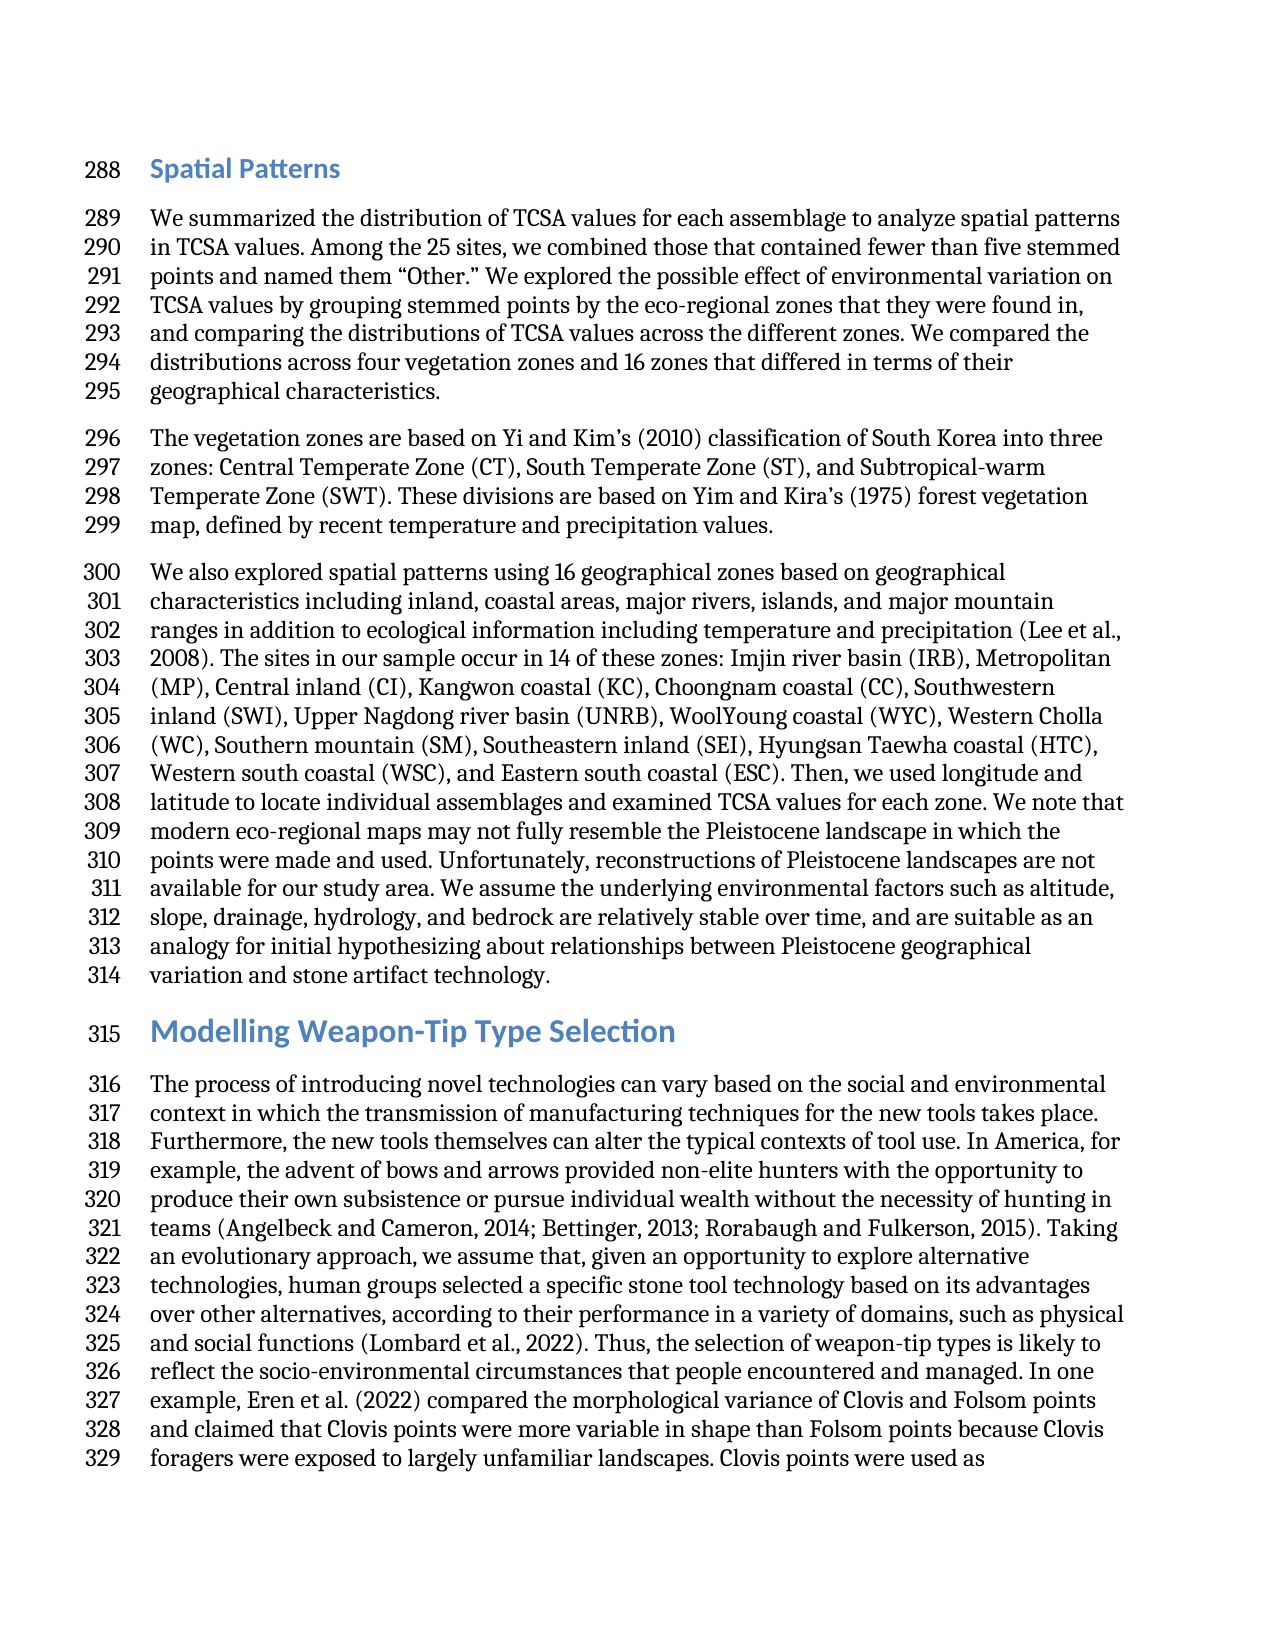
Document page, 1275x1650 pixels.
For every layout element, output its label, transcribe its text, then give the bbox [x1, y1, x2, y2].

subtitle Modelling Weapon-Tip Type Selection [150, 1010, 1125, 1051]
text We summarized the distribution of TCSA values for each assemblage to analyze spatial patterns in TCSA values. Among the 25 sites, we combined those that contained fewer than five stemmed points and named them “Other.” We explored the possible effect of environmental variation on TCSA values by grouping stemmed points by the eco-regional zones that they were found in, and comparing the distributions of TCSA values across the different zones. We compared the distributions across four vegetation zones and 16 zones that differed in terms of their geographical characteristics. [150, 204, 1125, 406]
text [150, 1070, 1125, 1472]
text We also explored spatial patterns using 16 geographical zones based on geographical characteristics including inland, coastal areas, major rivers, islands, and major mountain ranges in addition to ecological information including temperature and precipitation (Lee et al., 2008). The sites in our sample occur in 14 of these zones: Imjin river basin (IRB), Metropolitan (MP), Central inland (CI), Kangwon coastal (KC), Choongnam coastal (CC), Southwestern inland (SWI), Upper Nagdong river basin (UNRB), WoolYoung coastal (WYC), Western Cholla (WC), Southern mountain (SM), Southeastern inland (SEI), Hyungsan Taewha coastal (HTC), Western south coastal (WSC), and Eastern south coastal (ESC). Then, we used longitude and latitude to locate individual assemblages and examined TCSA values for each zone. We note that modern eco-regional maps may not fully resemble the Pleistocene landscape in which the points were made and used. Unfortunately, reconstructions of Pleistocene landscapes are not available for our study area. We assume the underlying environmental factors such as altitude, slope, drainage, hydrology, and bedrock are relatively stable over time, and are suitable as an analogy for initial hypothesizing about relationships between Pleistocene geographical variation and stone artifact technology. [150, 558, 1125, 989]
subtitle Spatial Patterns [150, 150, 1125, 186]
text The vegetation zones are based on Yi and Kim’s (2010) classification of South Korea into three zones: Central Temperate Zone (CT), South Temperate Zone (ST), and Subtropical-warm Temperate Zone (SWT). These divisions are based on Yim and Kira’s (1975) forest vegetation map, defined by recent temperature and precipitation values. [150, 424, 1125, 539]
